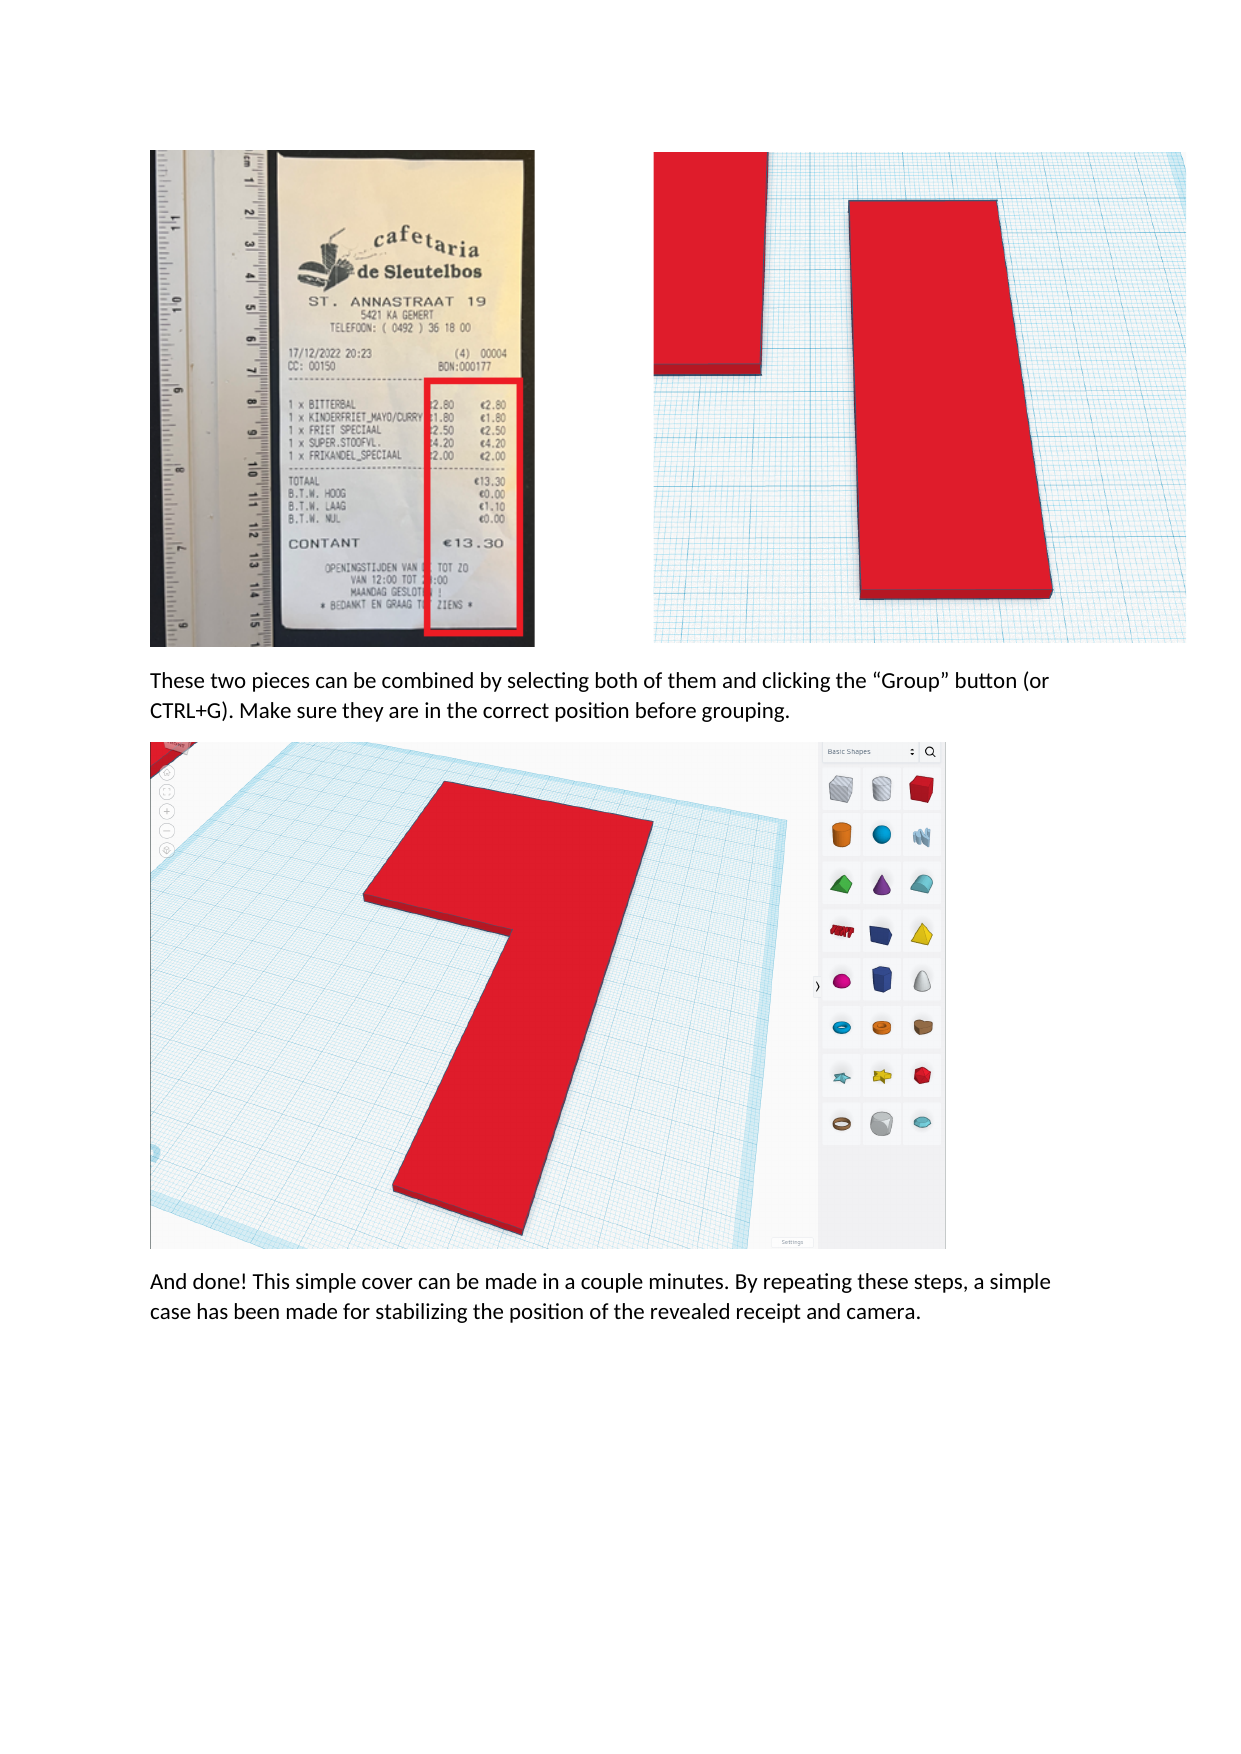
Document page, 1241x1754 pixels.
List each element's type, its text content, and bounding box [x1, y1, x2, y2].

picture [150, 742, 946, 1249]
picture [653, 152, 1187, 643]
text And done! This simple cover can be made in a couple minutes. By repeating these steps, a simple case has been made for stabilizing the position of the revealed receipt and camera. [150, 1267, 1090, 1326]
picture [150, 150, 535, 647]
text These two pieces can be combined by selecting both of them and clicking the “Group” button (or CTRL+G). Make sure they are in the correct position before grouping. [150, 666, 1090, 724]
